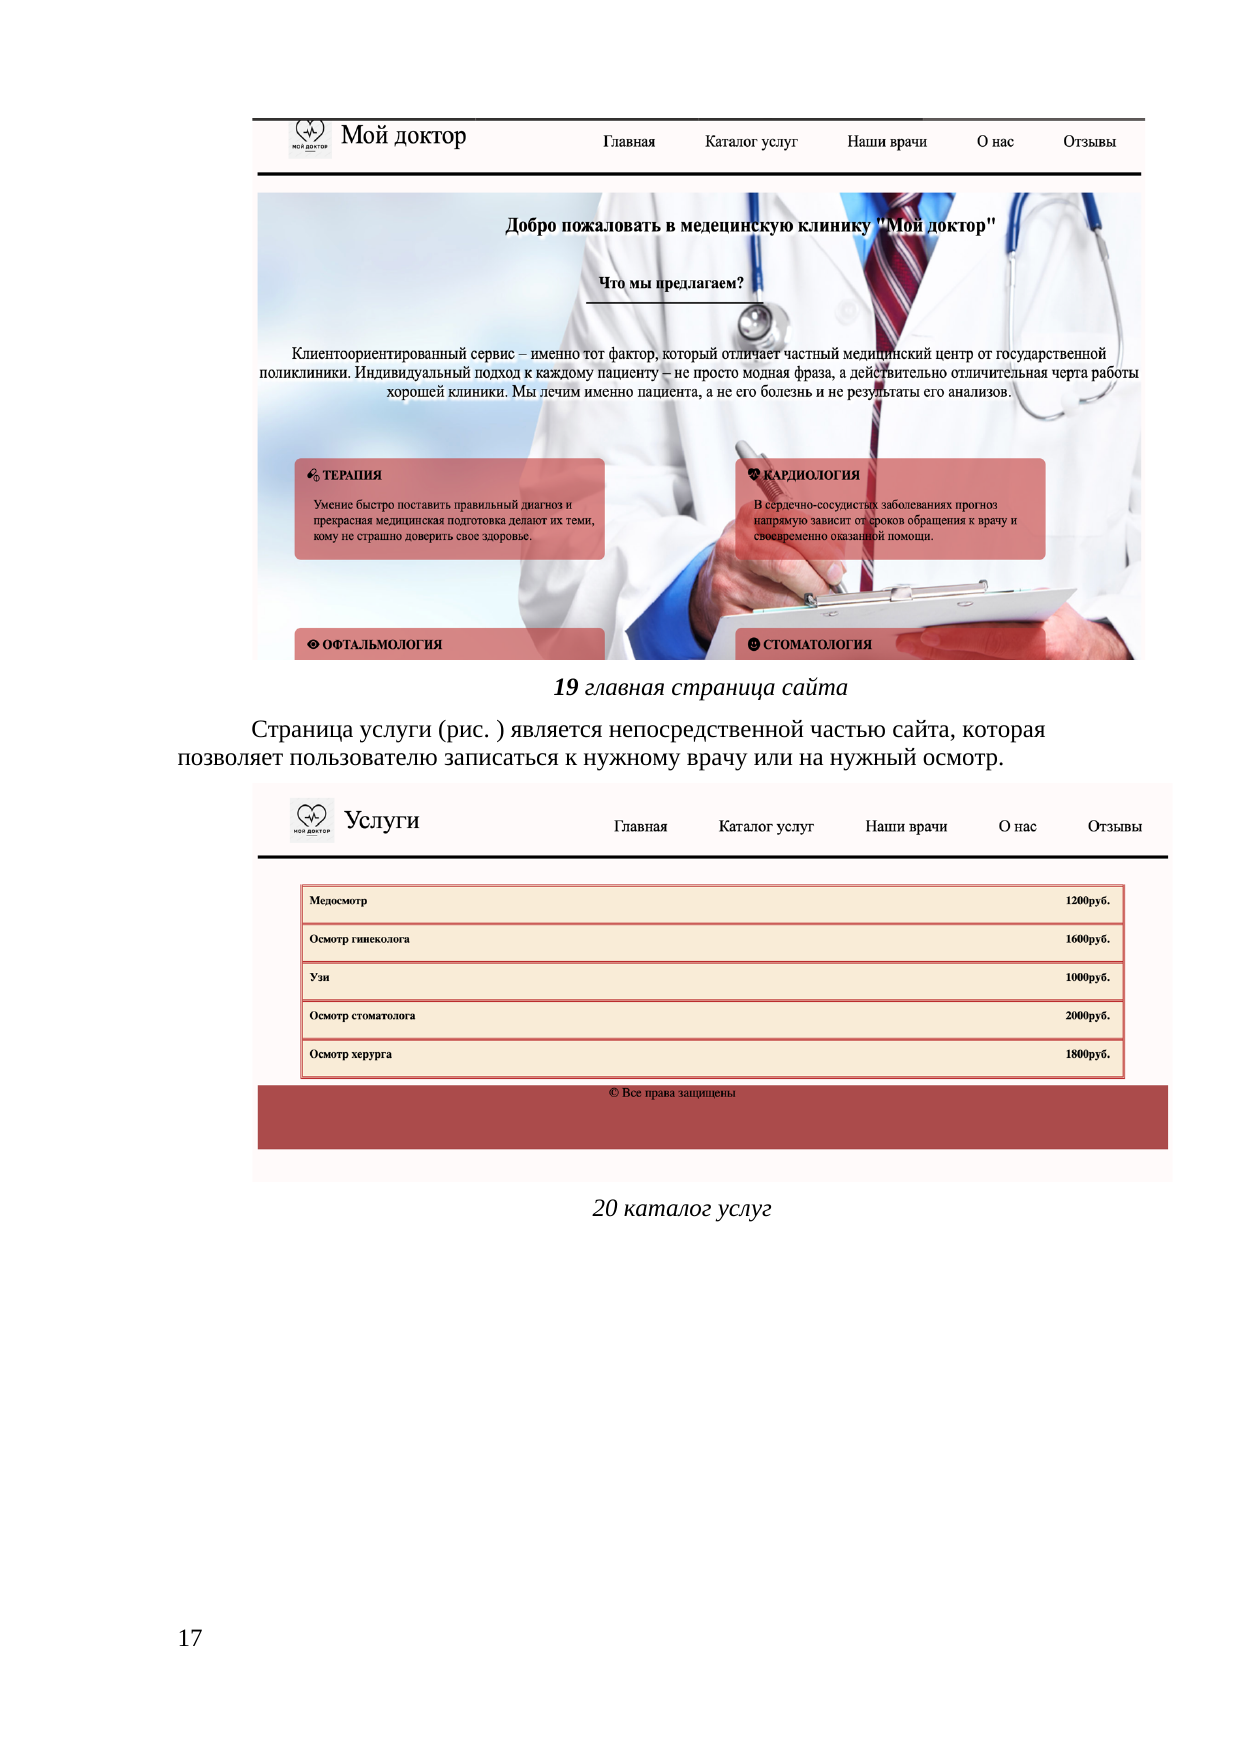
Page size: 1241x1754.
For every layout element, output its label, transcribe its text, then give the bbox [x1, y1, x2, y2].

picture [252, 118, 1146, 660]
text Страница услуги (рис. 2) является непосредственной частью сайта, которая позволяет пользователю записаться к нужному врачу или на нужный осмотр. [177, 714, 1152, 771]
text 20 каталог услуг [215, 1193, 1152, 1222]
text 19 главная страница сайта [252, 672, 1152, 701]
picture [252, 783, 1173, 1182]
